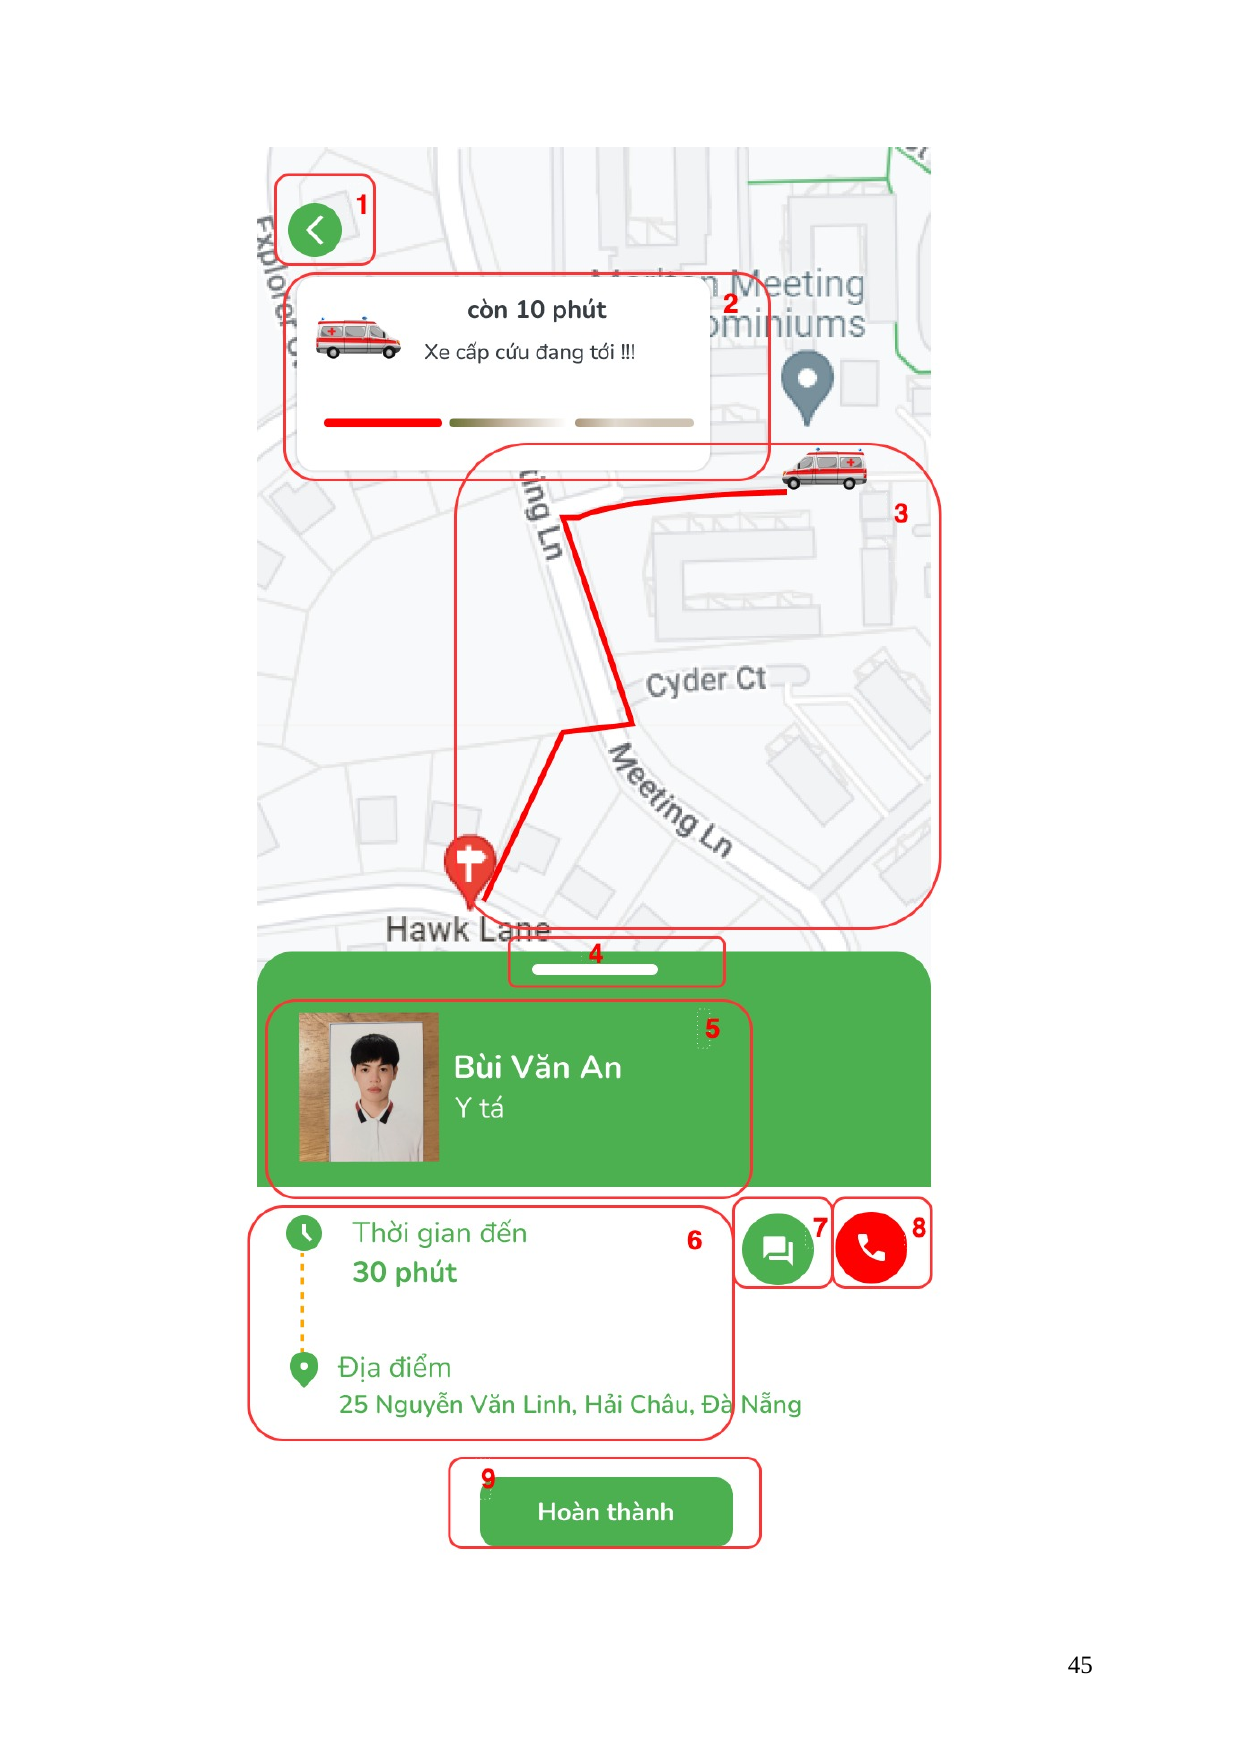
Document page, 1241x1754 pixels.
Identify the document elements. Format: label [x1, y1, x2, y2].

picture [221, 147, 1038, 1607]
